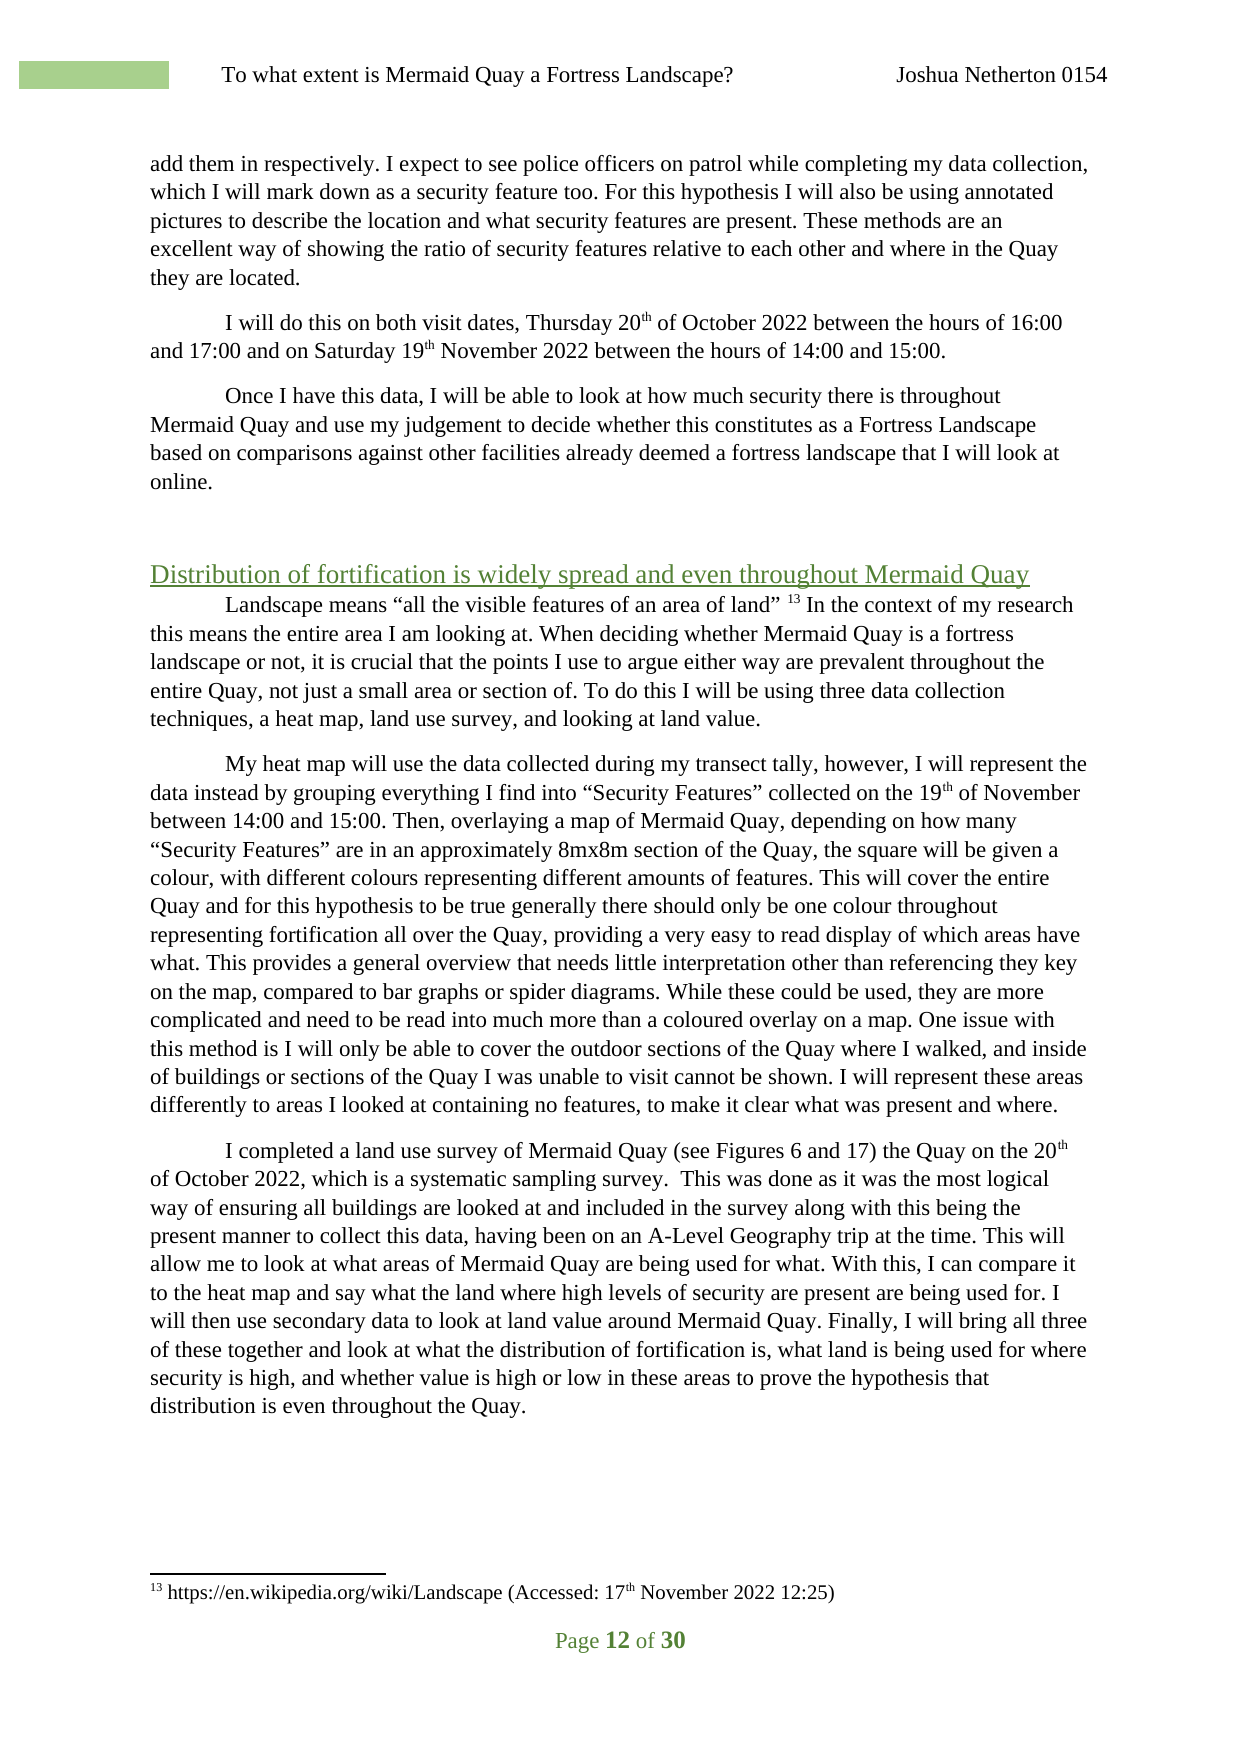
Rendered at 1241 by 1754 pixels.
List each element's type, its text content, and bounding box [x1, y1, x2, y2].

text Once I have this data, I will be able to look at how much security there is throughout Mermaid Quay and use my judgement to decide whether this constitutes as a Fortress Landscape based on comparisons against other facilities already deemed a fortress landscape that I will look at online. [150, 513, 1090, 624]
text I will do this on both visit dates, Thursday 20th of October 2022 between the hours of 16:00 and 17:00 and on Saturday 19th November 2022 between the hours of 14:00 and 15:00. [150, 439, 1090, 494]
subtitle Distribution of fortification is widely spread and even throughout Mermaid Quay [150, 688, 1090, 719]
text Landscape means “all the visible features of an area of land” In the context of my research this means the entire area I am looking at. When deciding whether Mermaid Quay is a fortress landscape or not, it is crucial that the points I use to argue either way are prevalent throughout the entire Quay, not just a small area or section of. To do this I will be using three data collection techniques, a heat map, land use survey, and looking at land value. [150, 722, 1090, 862]
text My heat map will use the data collected during my transect tally, however, I will represent the data instead by grouping everything I find into “Security Features” collected on the 19th of November between 14:00 and 15:00. Then, overlaying a map of Mermaid Quay, depending on how many “Security Features” are in an approximately 8mx8m section of the Quay, the square will be given a colour, with different colours representing different amounts of features. This will cover the entire Quay and for this hypothesis to be true generally there should only be one colour throughout representing fortification all over the Quay, providing a very easy to read display of which areas have what. This provides a general overview that needs little interpretation other than referencing they key on the map, compared to bar graphs or spider diagrams. While these could be used, they are more complicated and need to be read into much more than a coloured overlay on a map. One issue with this method is I will only be able to cover the outdoor sections of the Quay where I walked, and inside of buildings or sections of the Quay I was unable to visit cannot be shown. I will represent these areas differently to areas I looked at containing no features, to make it clear what was present and where. [150, 881, 1090, 1248]
text Following this I will replicate this map digitally and represent my counts of security features in bar charts. If I see any other features while completing my transects, I will mark these down and add them in respectively. I expect to see police officers on patrol while completing my data collection, which I will mark down as a security feature too. For this hypothesis I will also be using annotated pictures to describe the location and what security features are present. These methods are an excellent way of showing the ratio of security features relative to each other and where in the Quay they are located. [150, 223, 1090, 421]
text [150, 150, 1090, 205]
text I completed a land use survey of Mermaid Quay (see Figures 6 and 17) the Quay on the 20th of October 2022, which is a systematic sampling survey. This was done as it was the most logical way of ensuring all buildings are looked at and included in the survey along with this being the present manner to collect this data, having been on an A-Level Geography trip at the time. This will allow me to look at what areas of Mermaid Quay are being used for what. With this, I can compare it to the heat map and say what the land where high levels of security are present are being used for. I will then use secondary data to look at land value around Mermaid Quay. Finally, I will bring all three of these together and look at what the distribution of fortification is, what land is being used for where security is high, and whether value is high or low in these areas to prove the hypothesis that distribution is even throughout the Quay. [150, 1267, 1090, 1549]
